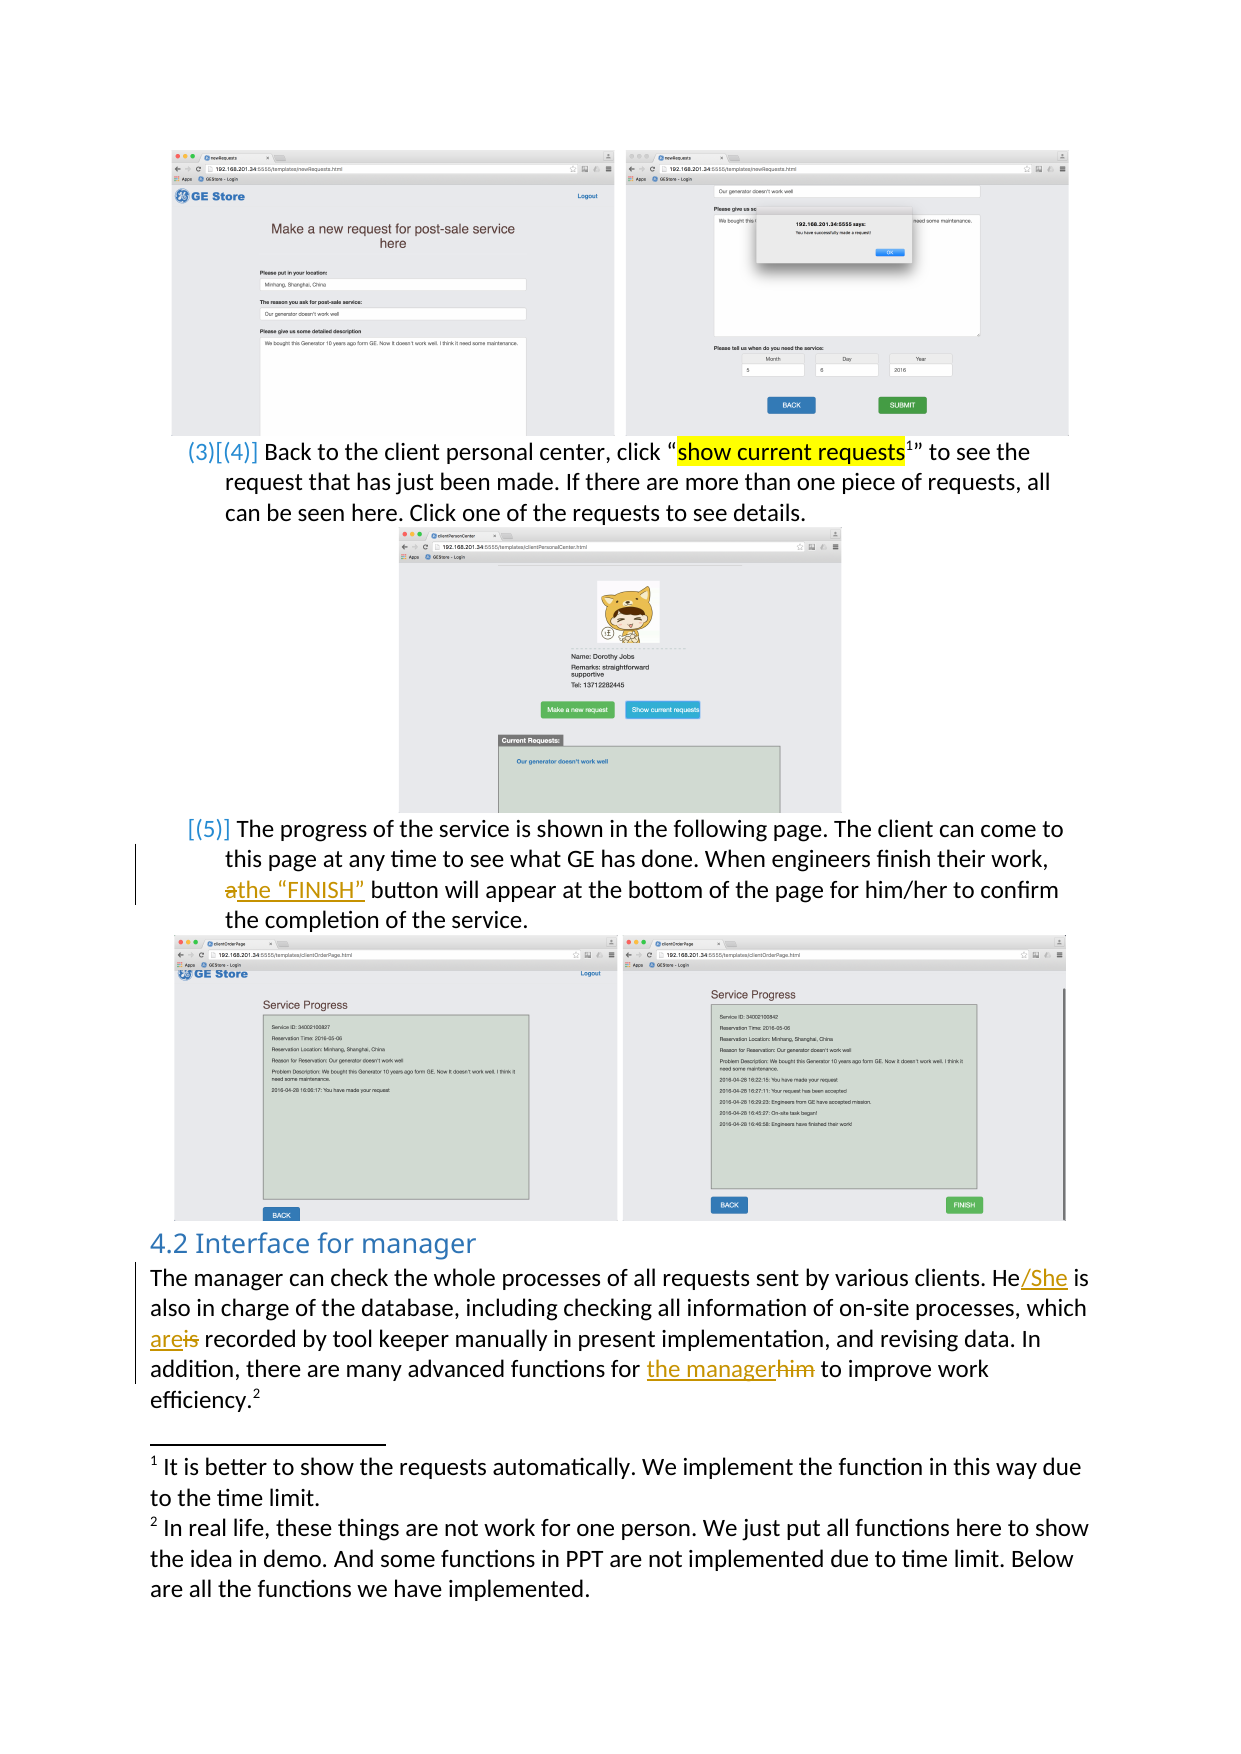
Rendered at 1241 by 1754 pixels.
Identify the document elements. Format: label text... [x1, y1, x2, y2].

picture [174, 935, 618, 1221]
picture [171, 150, 615, 436]
subtitle 4.2 Interface for manager [150, 1225, 1090, 1262]
picture [622, 935, 1066, 1221]
list The progress of the service is shown in the following page. The client can come to this page at any time to see what GE has done. When engineers finish their work, button will appear at the bottom of the page for him/her to confirm the completion of the service. [187, 813, 1090, 935]
text The manager can check the whole processes of all requests sent by various clients. He is also in charge of the database, including checking all information of on-site processes, which recorded by tool keeper manually in present implementation, and revising data. In addition, there are many advanced functions for to improve work efficiency. [150, 1262, 1090, 1414]
list Back to the client personal center, click “show current requests” to see the request that has just been made. If there are more than one piece of requests, all can be seen here. Click one of the requests to see details. [187, 436, 1090, 527]
picture [625, 150, 1069, 436]
picture [398, 527, 842, 813]
